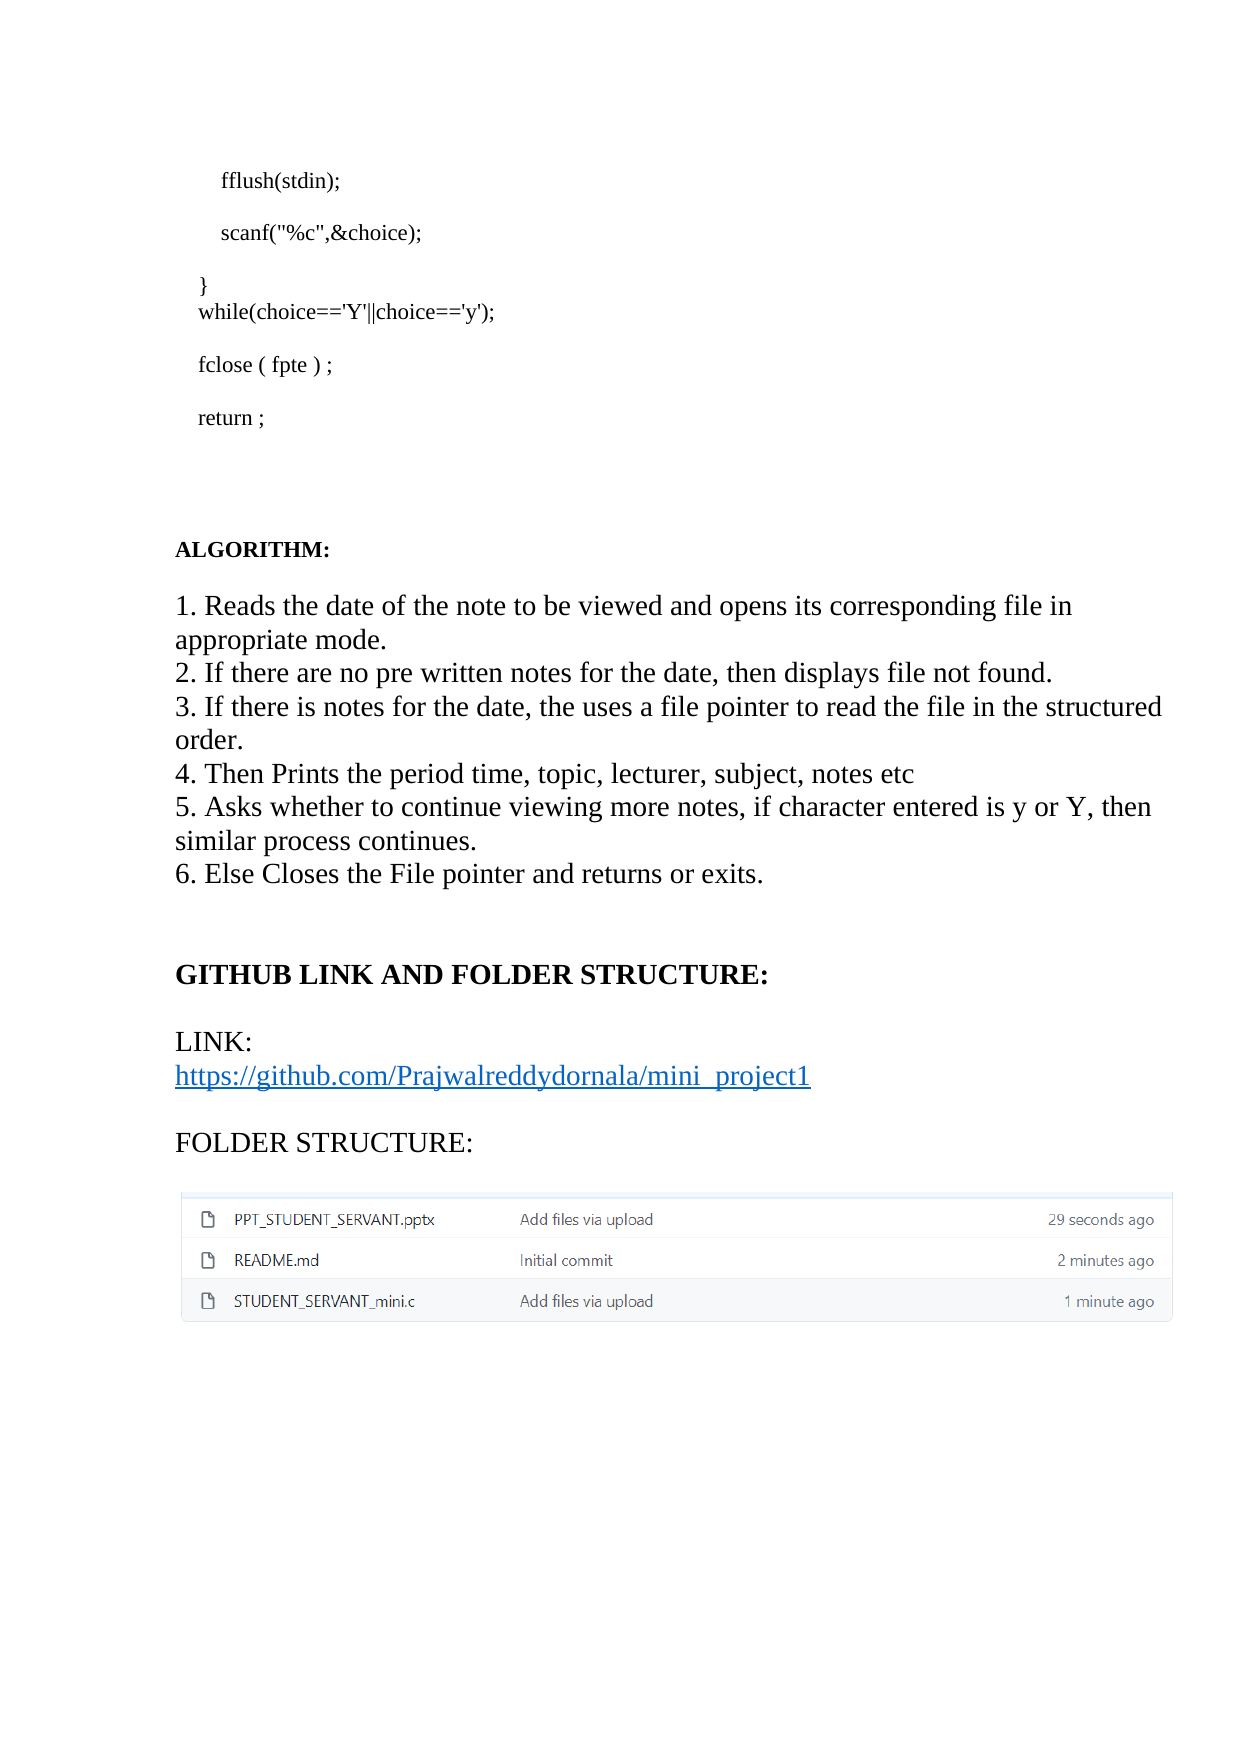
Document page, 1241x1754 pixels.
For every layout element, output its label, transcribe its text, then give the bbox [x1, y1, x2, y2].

text 6. Else Closes the File pointer and returns or exits. [175, 857, 1176, 890]
text fflush(stdin); [175, 167, 1176, 193]
picture [175, 1192, 1177, 1324]
text scanf("%c",&choice); [175, 219, 1176, 246]
text https://github.com/Prajwalreddydornala/mini_project1 [175, 1058, 1176, 1091]
text 5. Asks whether to continue viewing more notes, if character entered is y or Y, then similar process continues. [175, 789, 1176, 857]
text FOLDER STRUCTURE: [175, 1125, 1176, 1158]
text while(choice=='Y'||choice=='y'); [175, 298, 1176, 325]
text ALGORITHM: [175, 536, 1176, 562]
text 3. If there is notes for the date, the uses a file pointer to read the file in the structured order. [175, 689, 1176, 756]
text 1. Reads the date of the note to be viewed and opens its corresponding file in appropriate mode. [175, 588, 1176, 655]
text fclose ( fpte ) ; [175, 351, 1176, 377]
text 2. If there are no pre written notes for the date, then displays file not found. [175, 655, 1176, 689]
text GITHUB LINK AND FOLDER STRUCTURE: [175, 957, 1176, 991]
text return ; [175, 404, 1176, 430]
text LINK: [175, 1024, 1176, 1058]
text } [175, 272, 1176, 298]
text 4. Then Prints the period time, topic, lecturer, subject, notes etc [175, 756, 1176, 789]
